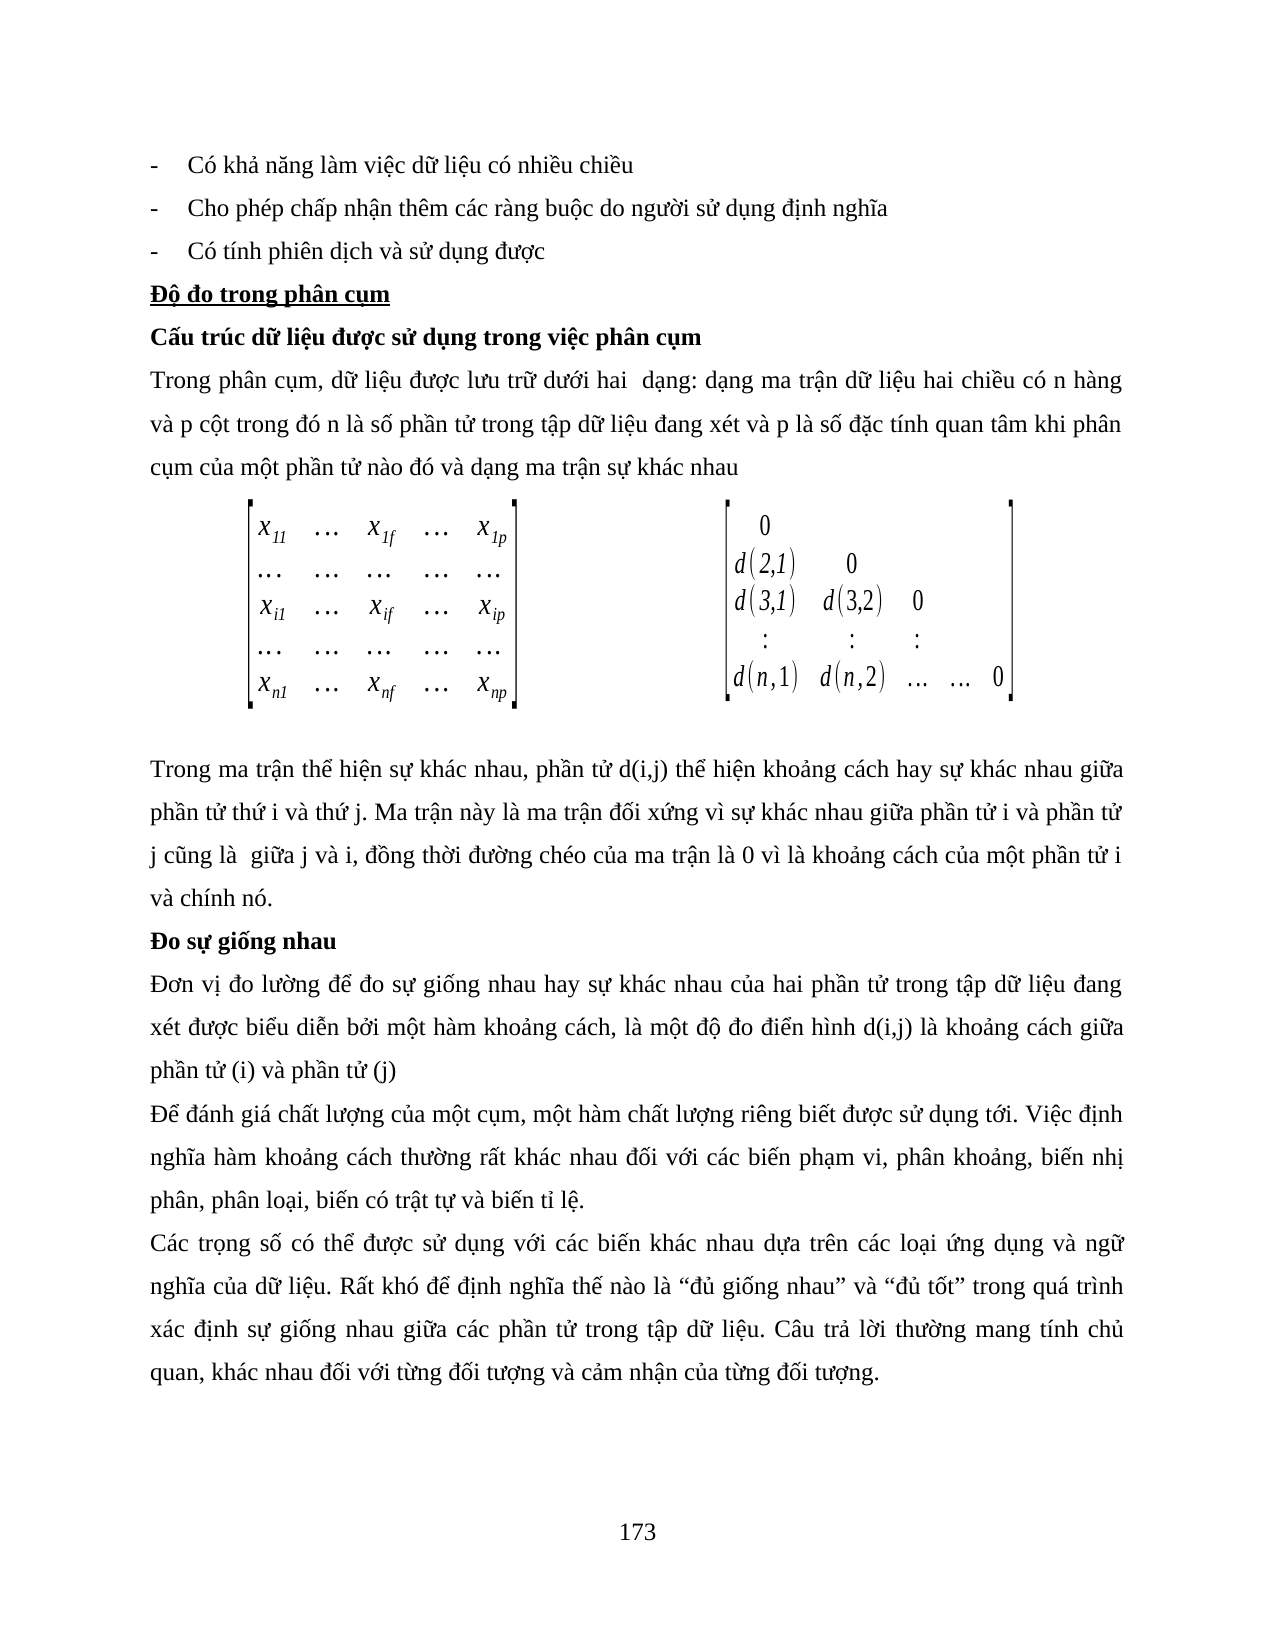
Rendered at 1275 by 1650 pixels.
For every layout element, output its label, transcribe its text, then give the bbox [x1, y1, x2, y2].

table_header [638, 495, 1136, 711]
text Đo sự giống nhau [150, 926, 1125, 955]
text Trong ma trận thể hiện sự khác nhau, phần tử d(i,j) thể hiện khoảng cách hay sự khác nhau giữa phần tử thứ i và thứ j. Ma trận này là ma trận đối xứng vì sự khác nhau giữa phần tử i và phần tử j cũng là giữa j và i, đồng thời đường chéo của ma trận là 0 vì là khoảng cách của một phần tử i và chính nó. [150, 754, 1125, 912]
list Có tính phiên dịch và sử dụng được [150, 236, 1125, 265]
text Đơn vị đo lường để đo sự giống nhau hay sự khác nhau của hai phần tử trong tập dữ liệu đang xét được biểu diễn bởi một hàm khoảng cách, là một độ đo điển hình d(i,j) là khoảng cách giữa phần tử (i) và phần tử (j) [150, 969, 1125, 1084]
text Để đánh giá chất lượng của một cụm, một hàm chất lượng riêng biết được sử dụng tới. Việc định nghĩa hàm khoảng cách thường rất khác nhau đối với các biến phạm vi, phân khoảng, biến nhị phân, phân loại, biến có trật tự và biến tỉ lệ. [150, 1099, 1125, 1214]
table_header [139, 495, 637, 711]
text Các trọng số có thể được sử dụng với các biến khác nhau dựa trên các loại ứng dụng và ngữ nghĩa của dữ liệu. Rất khó để định nghĩa thế nào là “đủ giống nhau” và “đủ tốt” trong quá trình xác định sự giống nhau giữa các phần tử trong tập dữ liệu. Câu trả lời thường mang tính chủ quan, khác nhau đối với từng đối tượng và cảm nhận của từng đối tượng. [150, 1228, 1125, 1386]
list Cho phép chấp nhận thêm các ràng buộc do người sử dụng định nghĩa [150, 193, 1125, 222]
subtitle Độ đo trong phân cụm [150, 279, 1125, 308]
list Có khả năng làm việc dữ liệu có nhiều chiều [150, 150, 1125, 179]
text Trong phân cụm, dữ liệu được lưu trữ dưới hai dạng: dạng ma trận dữ liệu hai chiều có n hàng và p cột trong đó n là số phần tử trong tập dữ liệu đang xét và p là số đặc tính quan tâm khi phân cụm của một phần tử nào đó và dạng ma trận sự khác nhau [150, 366, 1125, 481]
text Cấu trúc dữ liệu được sử dụng trong việc phân cụm [150, 322, 1125, 351]
